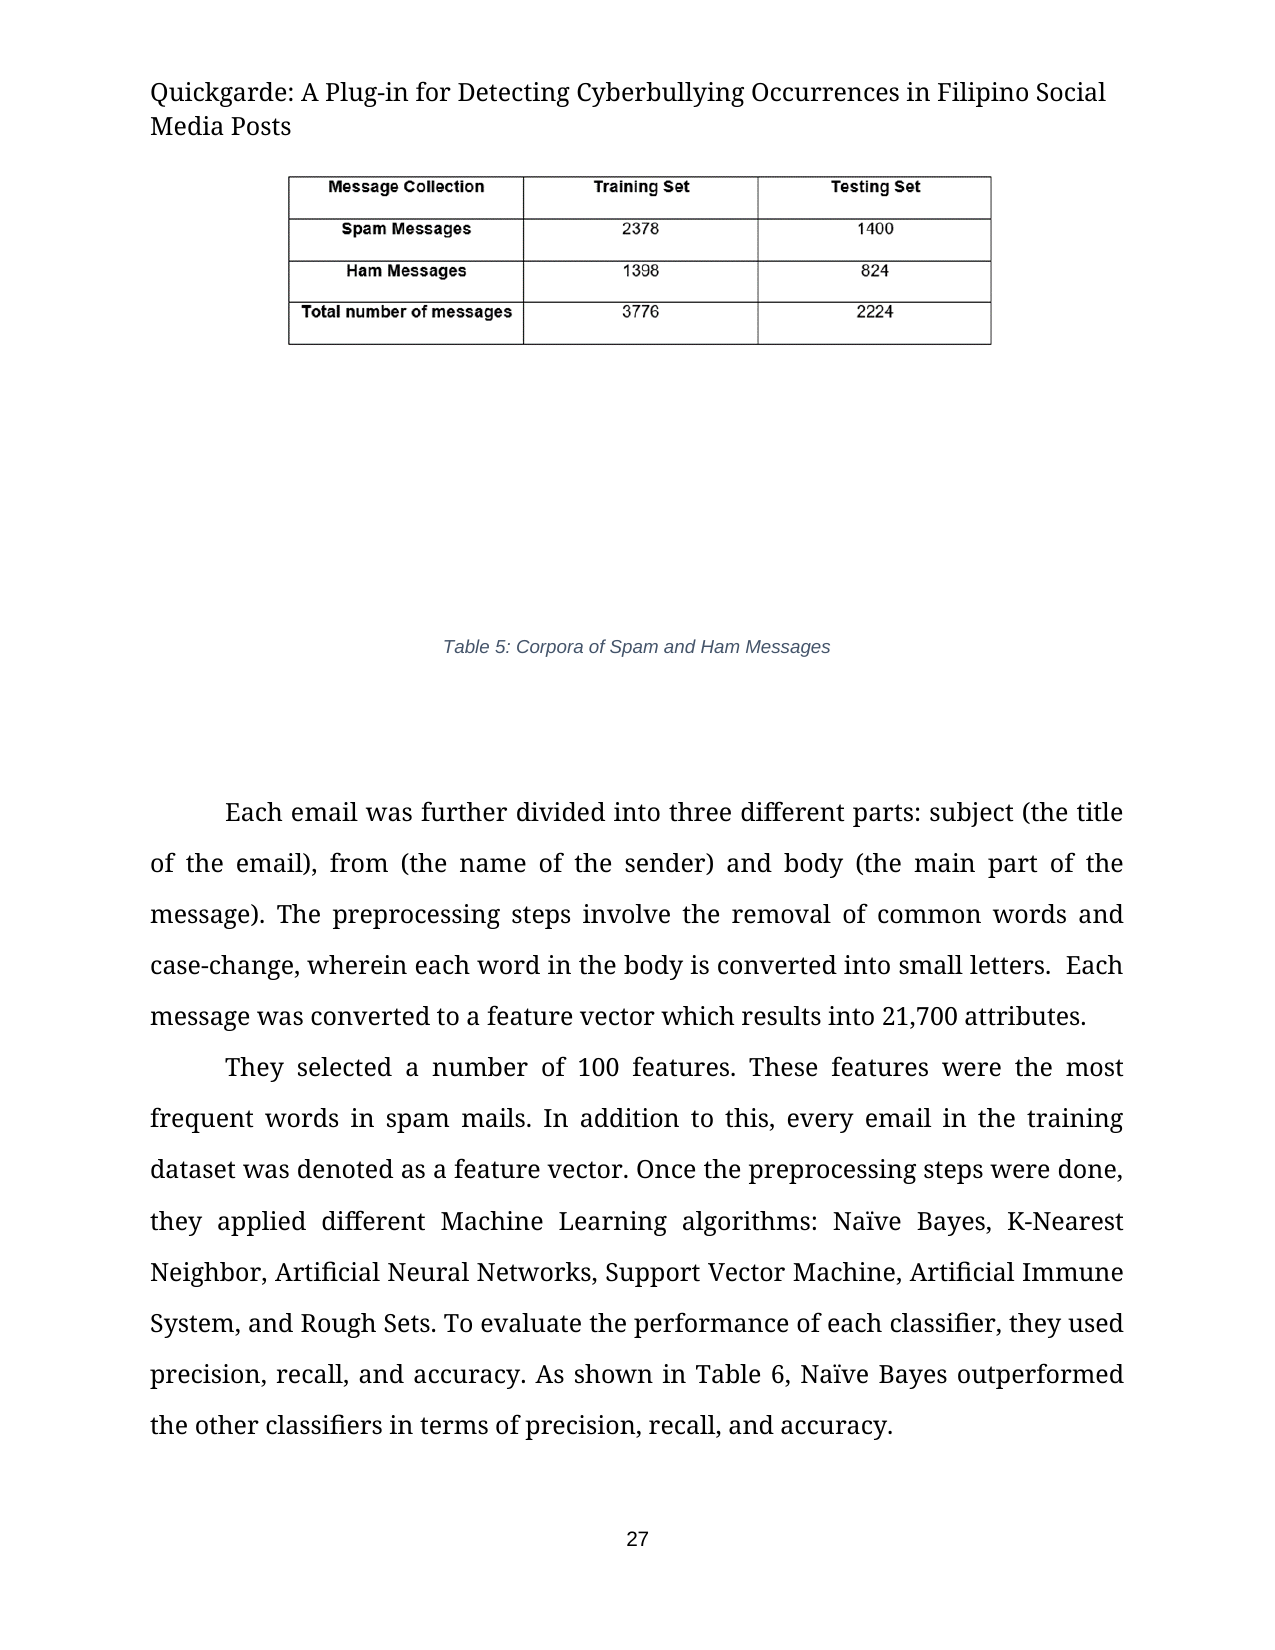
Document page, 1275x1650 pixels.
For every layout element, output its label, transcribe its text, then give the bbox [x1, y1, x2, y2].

picture [281, 169, 994, 348]
text They selected a number of 100 features. These features were the most frequent words in spam mails. In addition to this, every email in the training dataset was denoted as a feature vector. Once the preprocessing steps were done, they applied different Machine Learning algorithms: Naïve Bayes, K-Nearest Neighbor, Artificial Neural Networks, Support Vector Machine, Artificial Immune System, and Rough Sets. To evaluate the performance of each classifier, they used precision, recall, and accuracy. As shown in Table 6, Naïve Bayes outperformed the other classifiers in terms of precision, recall, and accuracy. [150, 1050, 1125, 1441]
text Each email was further divided into three different parts: subject (the title of the email), from (the name of the sender) and body (the main part of the message). The preprocessing steps involve the removal of common words and case-change, wherein each word in the body is converted into small letters. Each message was converted to a feature vector which results into 21,700 attributes. [150, 795, 1125, 1033]
